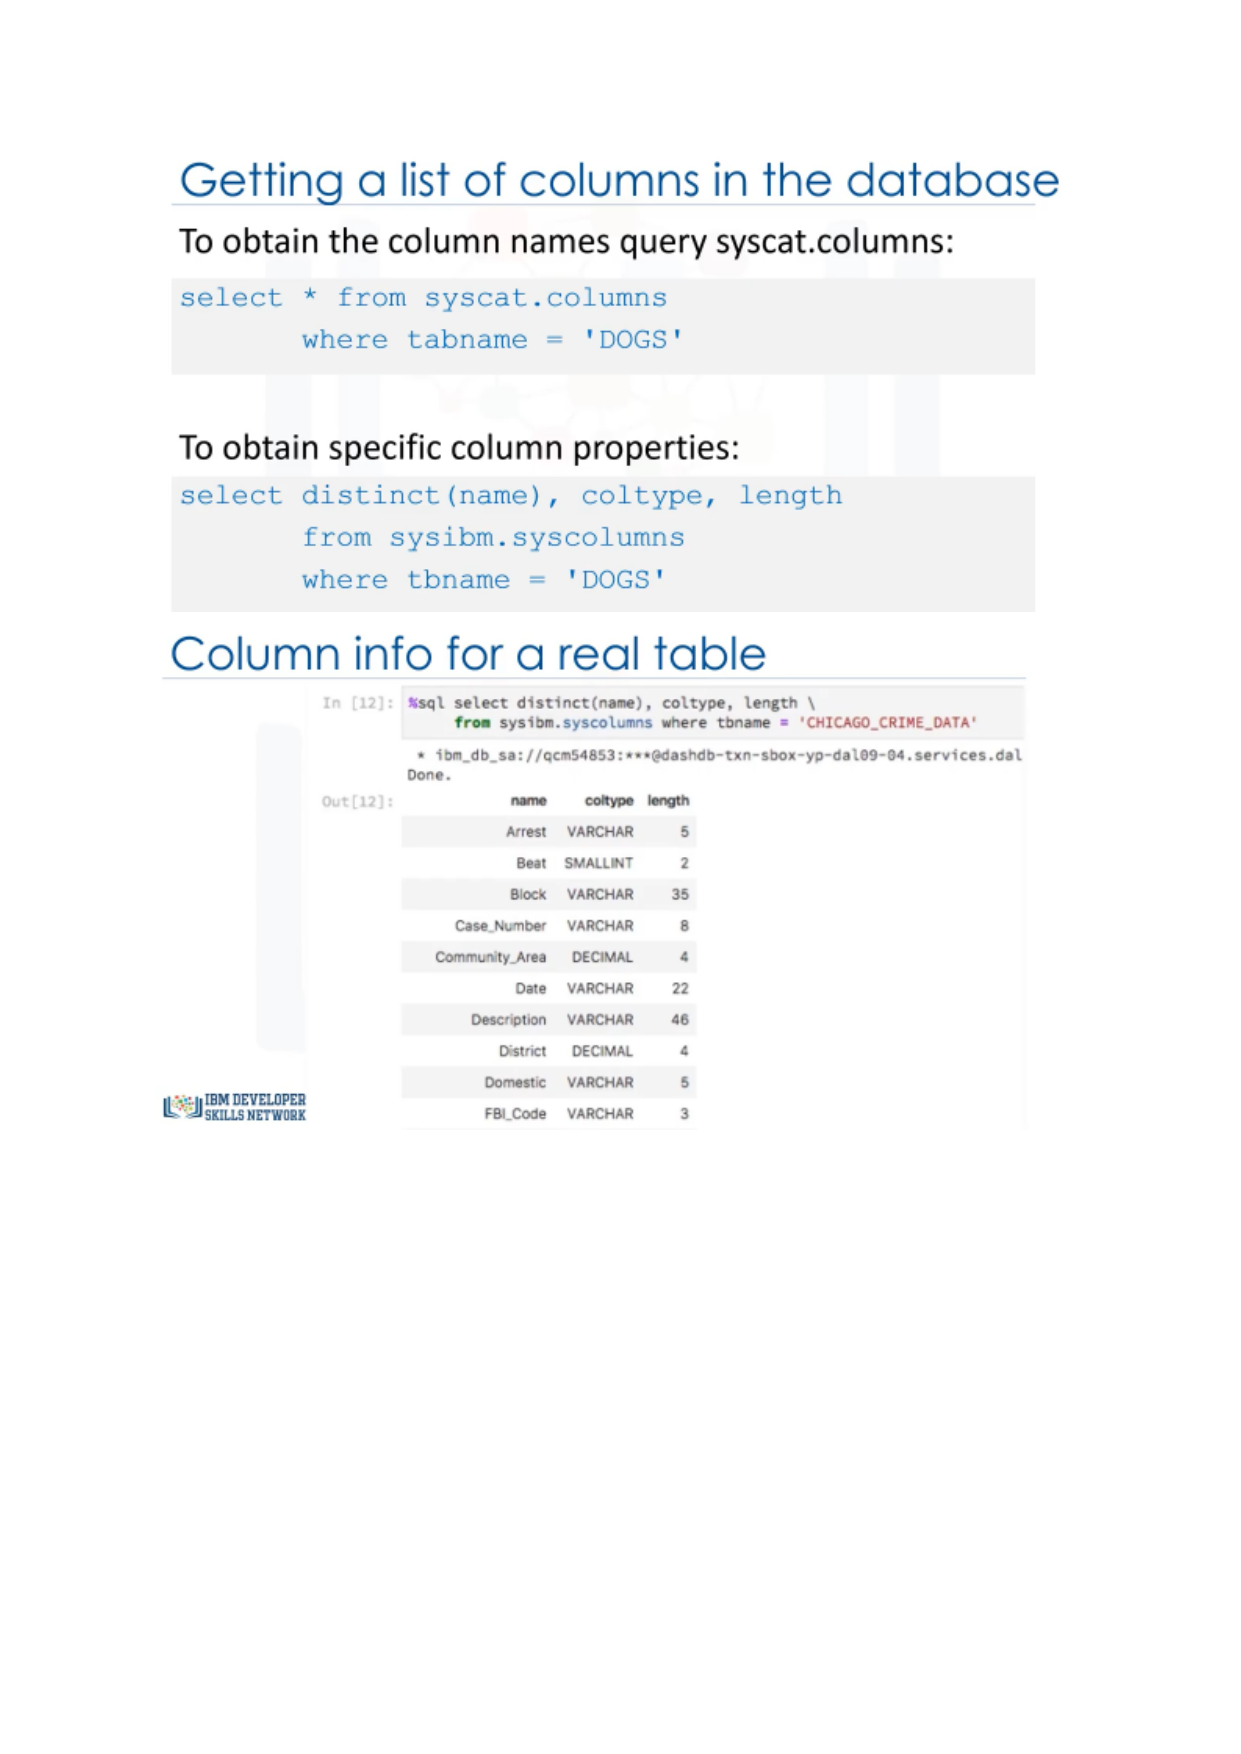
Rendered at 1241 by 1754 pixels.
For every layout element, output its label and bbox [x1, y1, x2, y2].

picture [150, 615, 1059, 1130]
picture [150, 150, 1073, 612]
